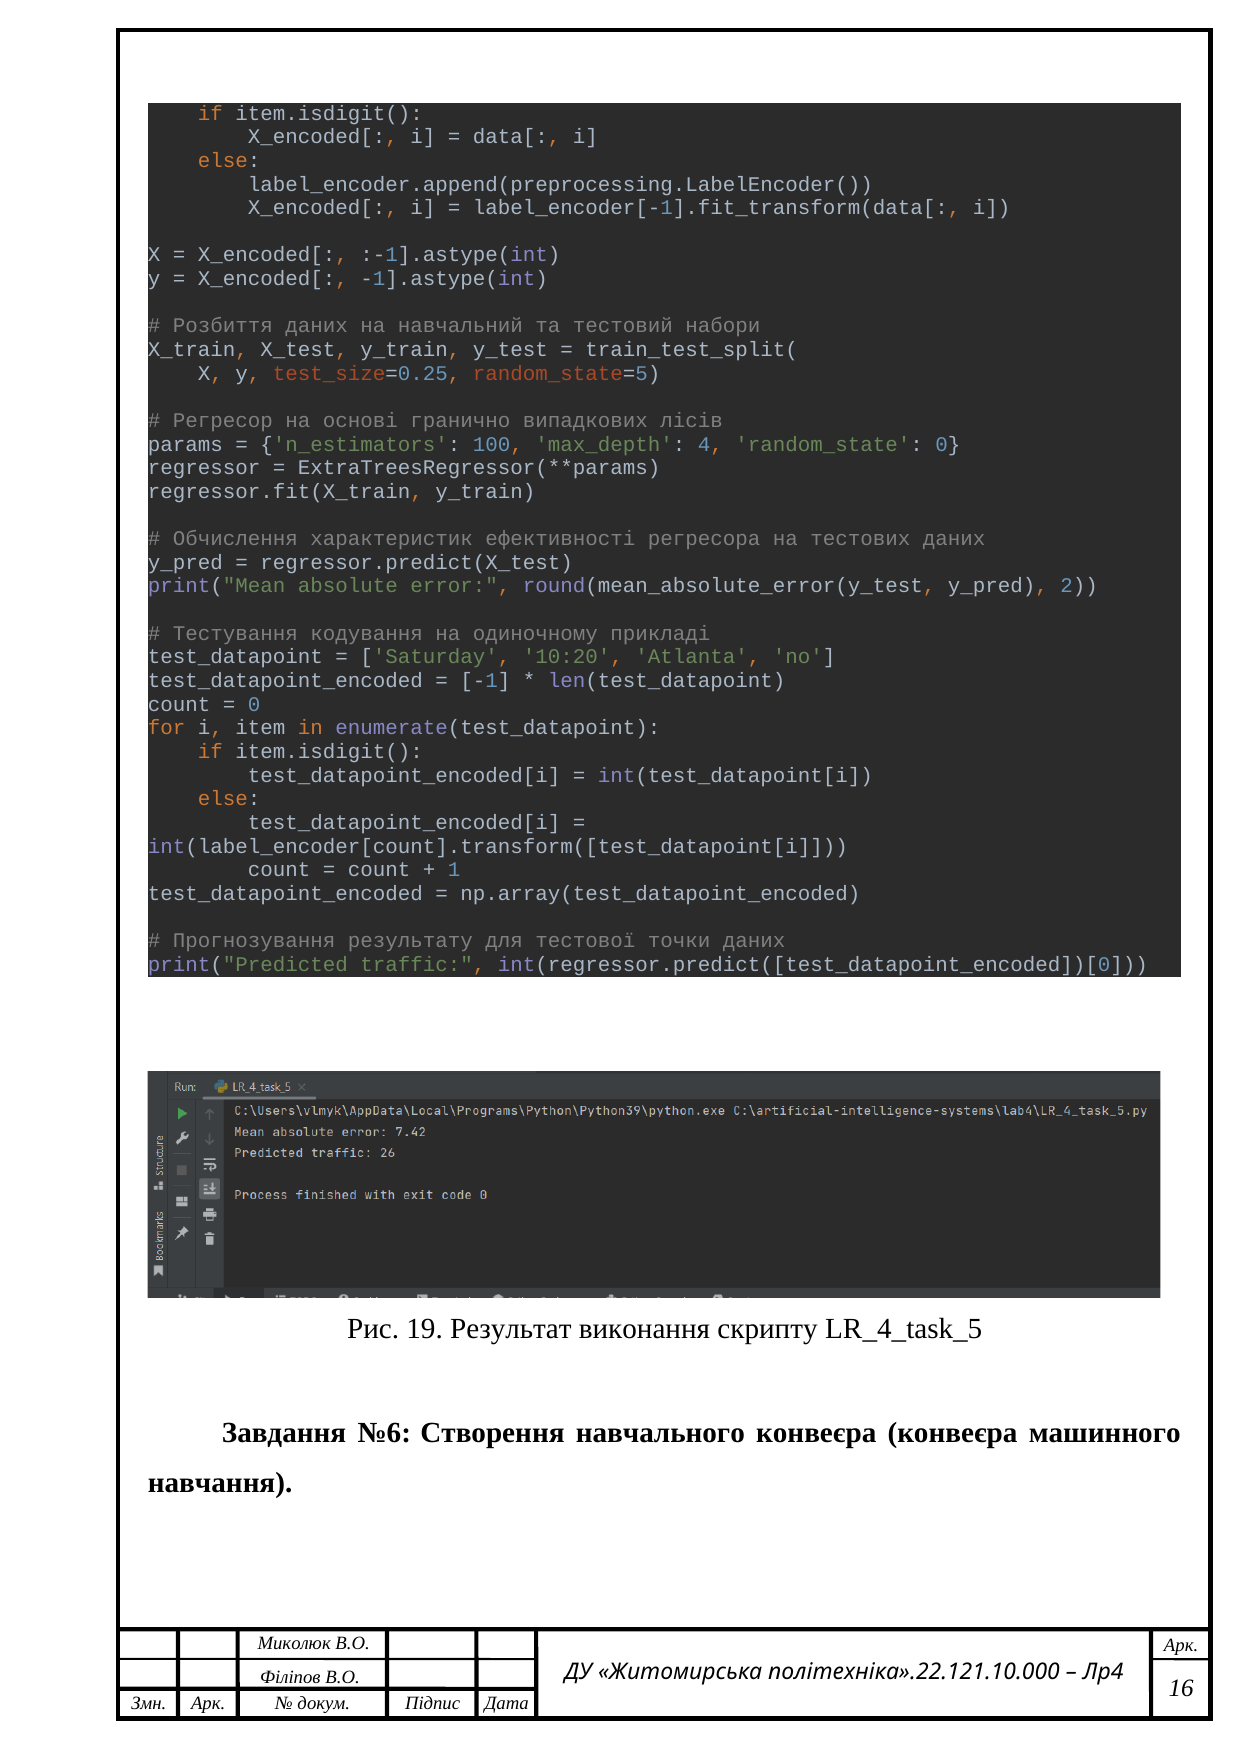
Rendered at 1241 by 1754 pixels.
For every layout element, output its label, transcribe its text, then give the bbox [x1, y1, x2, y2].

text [148, 103, 1181, 977]
picture [147, 1071, 1161, 1298]
text Рис. 19. Результат виконання скрипту LR_4_task_5 [148, 1312, 1181, 1345]
text Завдання №6: Створення навчального конвеєра (конвеєра машинного навчання). [148, 1415, 1181, 1499]
